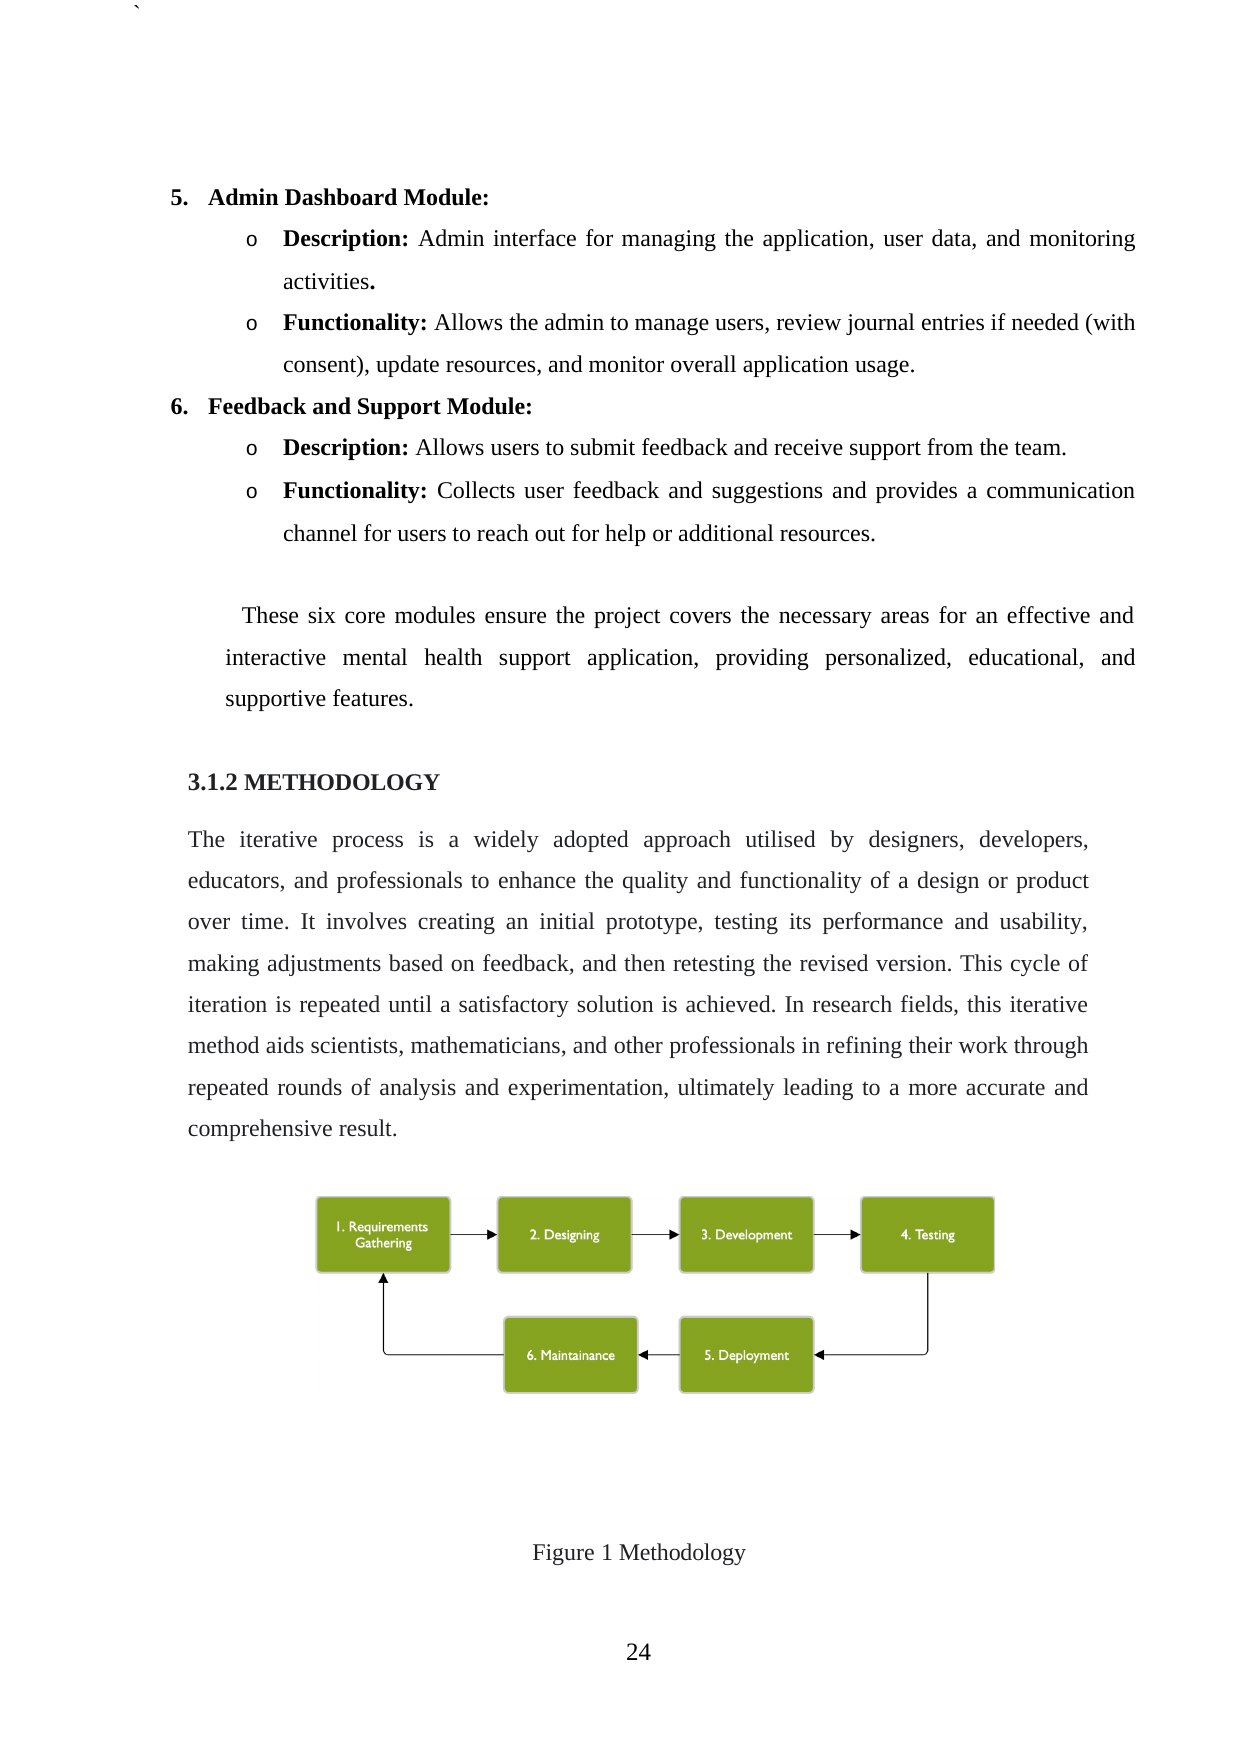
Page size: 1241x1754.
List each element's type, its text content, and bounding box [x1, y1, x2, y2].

subtitle Description: Admin interface for managing the application, user data, and monitoring activities. [245, 224, 1137, 294]
subtitle Functionality: Collects user feedback and suggestions and provides a communication channel for users to reach out for help or additional resources. [245, 476, 1137, 546]
subtitle METHODOLOGY [188, 767, 1137, 796]
text The iterative process is a widely adopted approach utilised by designers, developers, educators, and professionals to enhance the quality and functionality of a design or product over time. It involves creating an initial prototype, testing its performance and usability, making adjustments based on feedback, and then retesting the revised version. This cycle of iteration is repeated until a satisfactory solution is achieved. In research fields, this iterative method aids scientists, mathematicians, and other professionals in refining their work through repeated rounds of analysis and experimentation, ultimately leading to a more accurate and comprehensive result. [188, 825, 1091, 1142]
subtitle Admin Dashboard Module: [170, 183, 1137, 211]
subtitle These six core modules ensure the project covers the necessary areas for an effective and interactive mental health support application, providing personalized, educational, and supportive features. [188, 601, 1137, 712]
picture [315, 1196, 996, 1394]
text Figure 1 Methodology [246, 1537, 1032, 1565]
subtitle Feedback and Support Module: [170, 392, 1137, 419]
subtitle Description: Allows users to submit feedback and receive support from the team. [245, 433, 1137, 462]
subtitle Functionality: Allows the admin to manage users, review journal entries if needed (with consent), update resources, and monitor overall application usage. [245, 308, 1137, 378]
